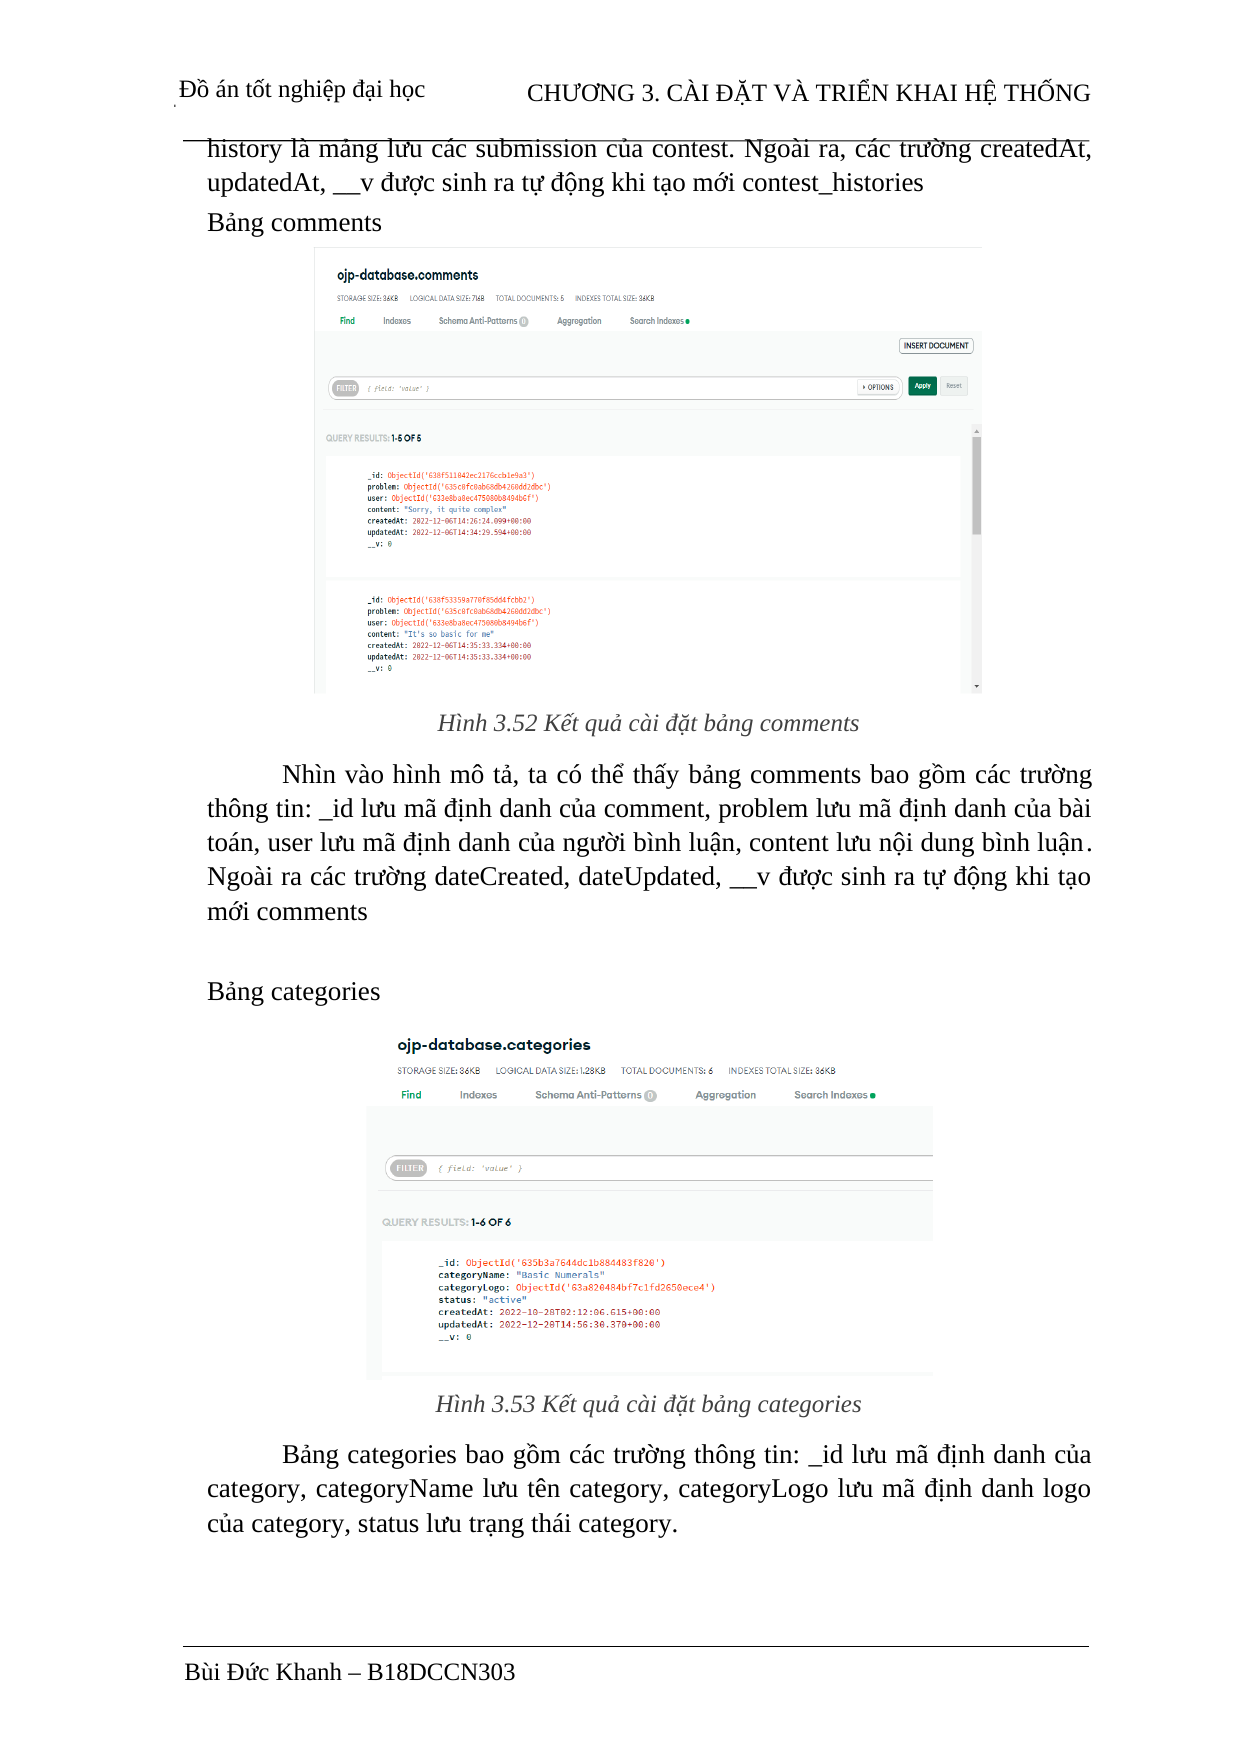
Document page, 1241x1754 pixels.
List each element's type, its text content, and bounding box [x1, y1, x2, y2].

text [207, 132, 1092, 197]
text Bảng categories bao gồm các trường thông tin: _id lưu mã định danh của category, categoryName lưu tên category, categoryLogo lưu mã định danh logo của category, status lưu trạng thái category. [207, 1438, 1092, 1538]
text Nhìn vào hình mô tả, ta có thể thấy bảng comments bao gồm các trường thông tin: _id lưu mã định danh của comment, problem lưu mã định danh của bài toán, user lưu mã định danh của người bình luận, content lưu nội dung bình luận. Ngoài ra các trường dateCreated, dateUpdated, __v được sinh ra tự động khi tạo mới comments [207, 758, 1092, 926]
text Bảng comments [207, 207, 1092, 238]
picture [313, 247, 986, 699]
text Bảng categories [207, 975, 1092, 1007]
picture [366, 1015, 933, 1380]
